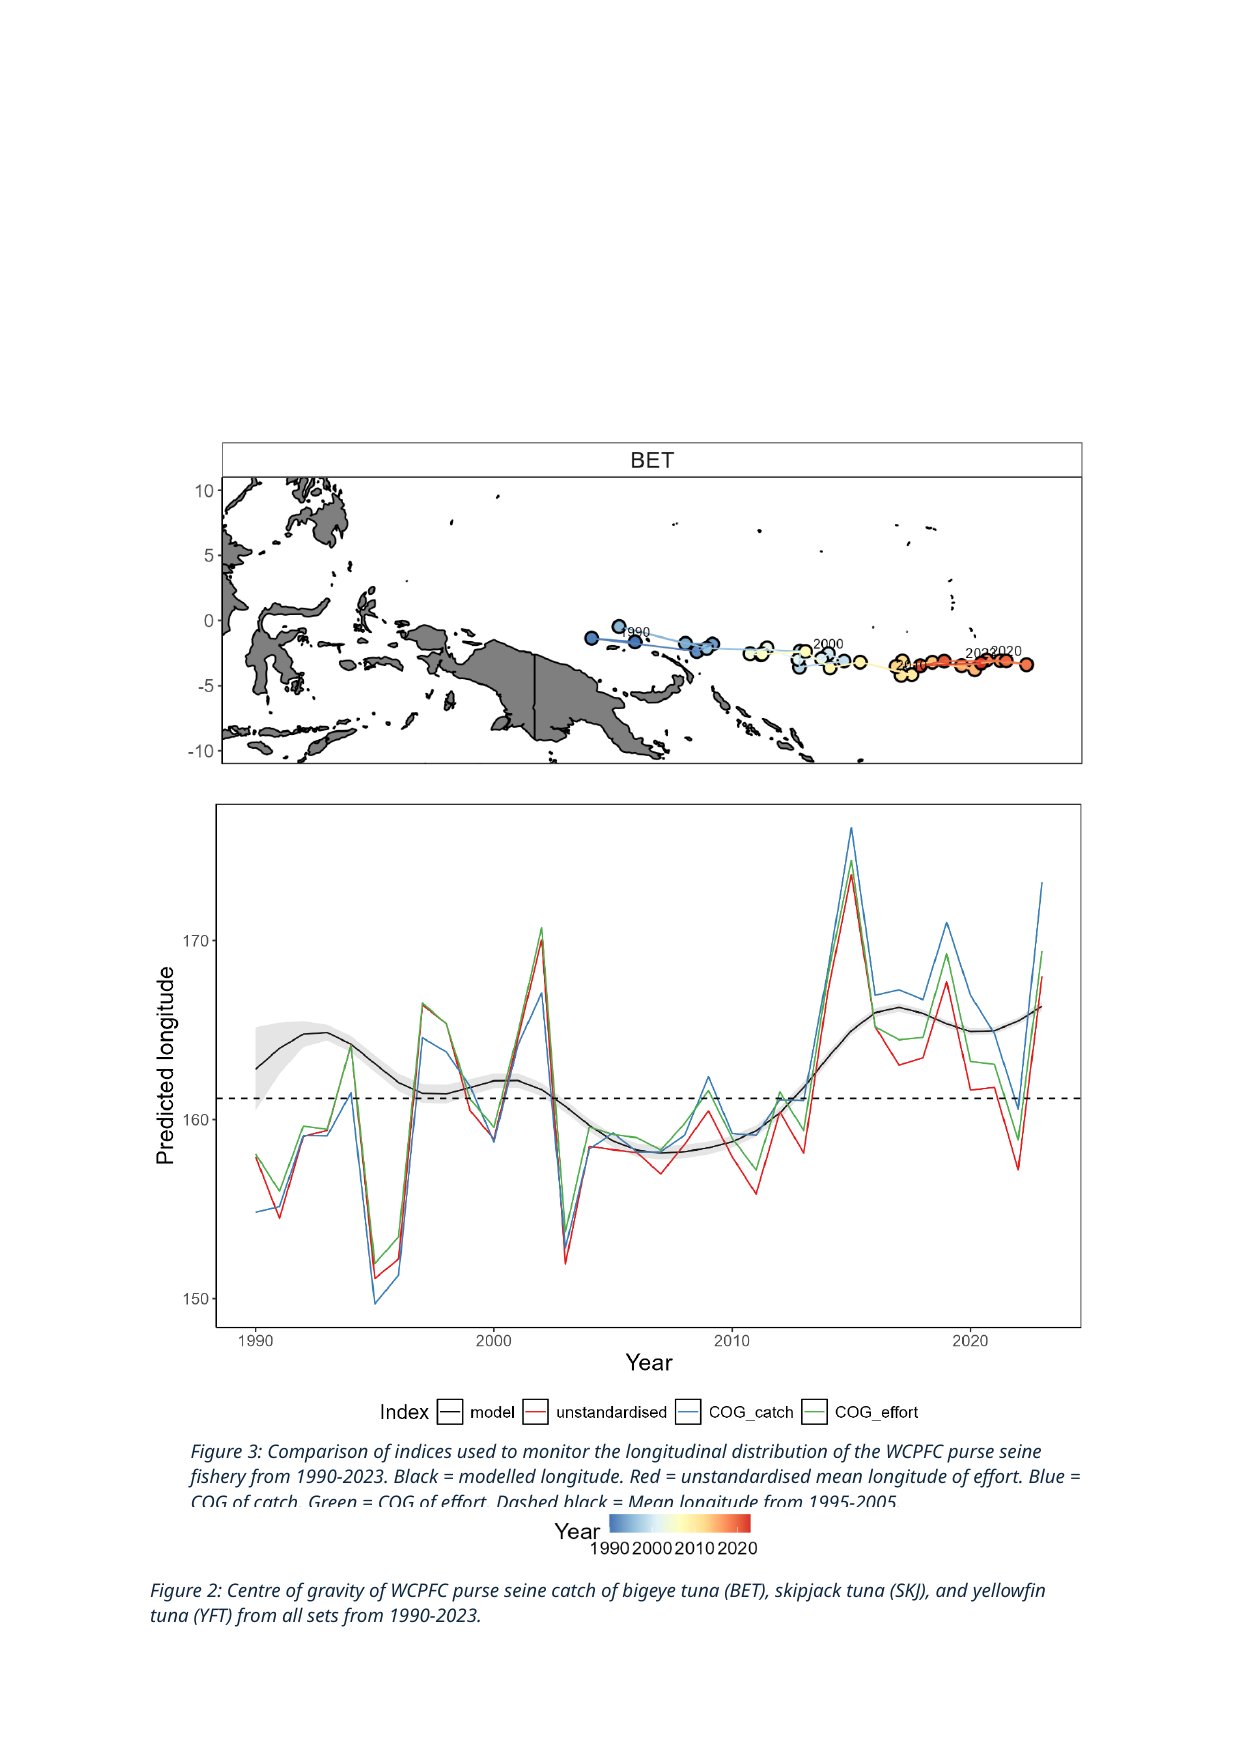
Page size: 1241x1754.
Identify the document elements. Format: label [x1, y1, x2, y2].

picture [148, 434, 1091, 1577]
